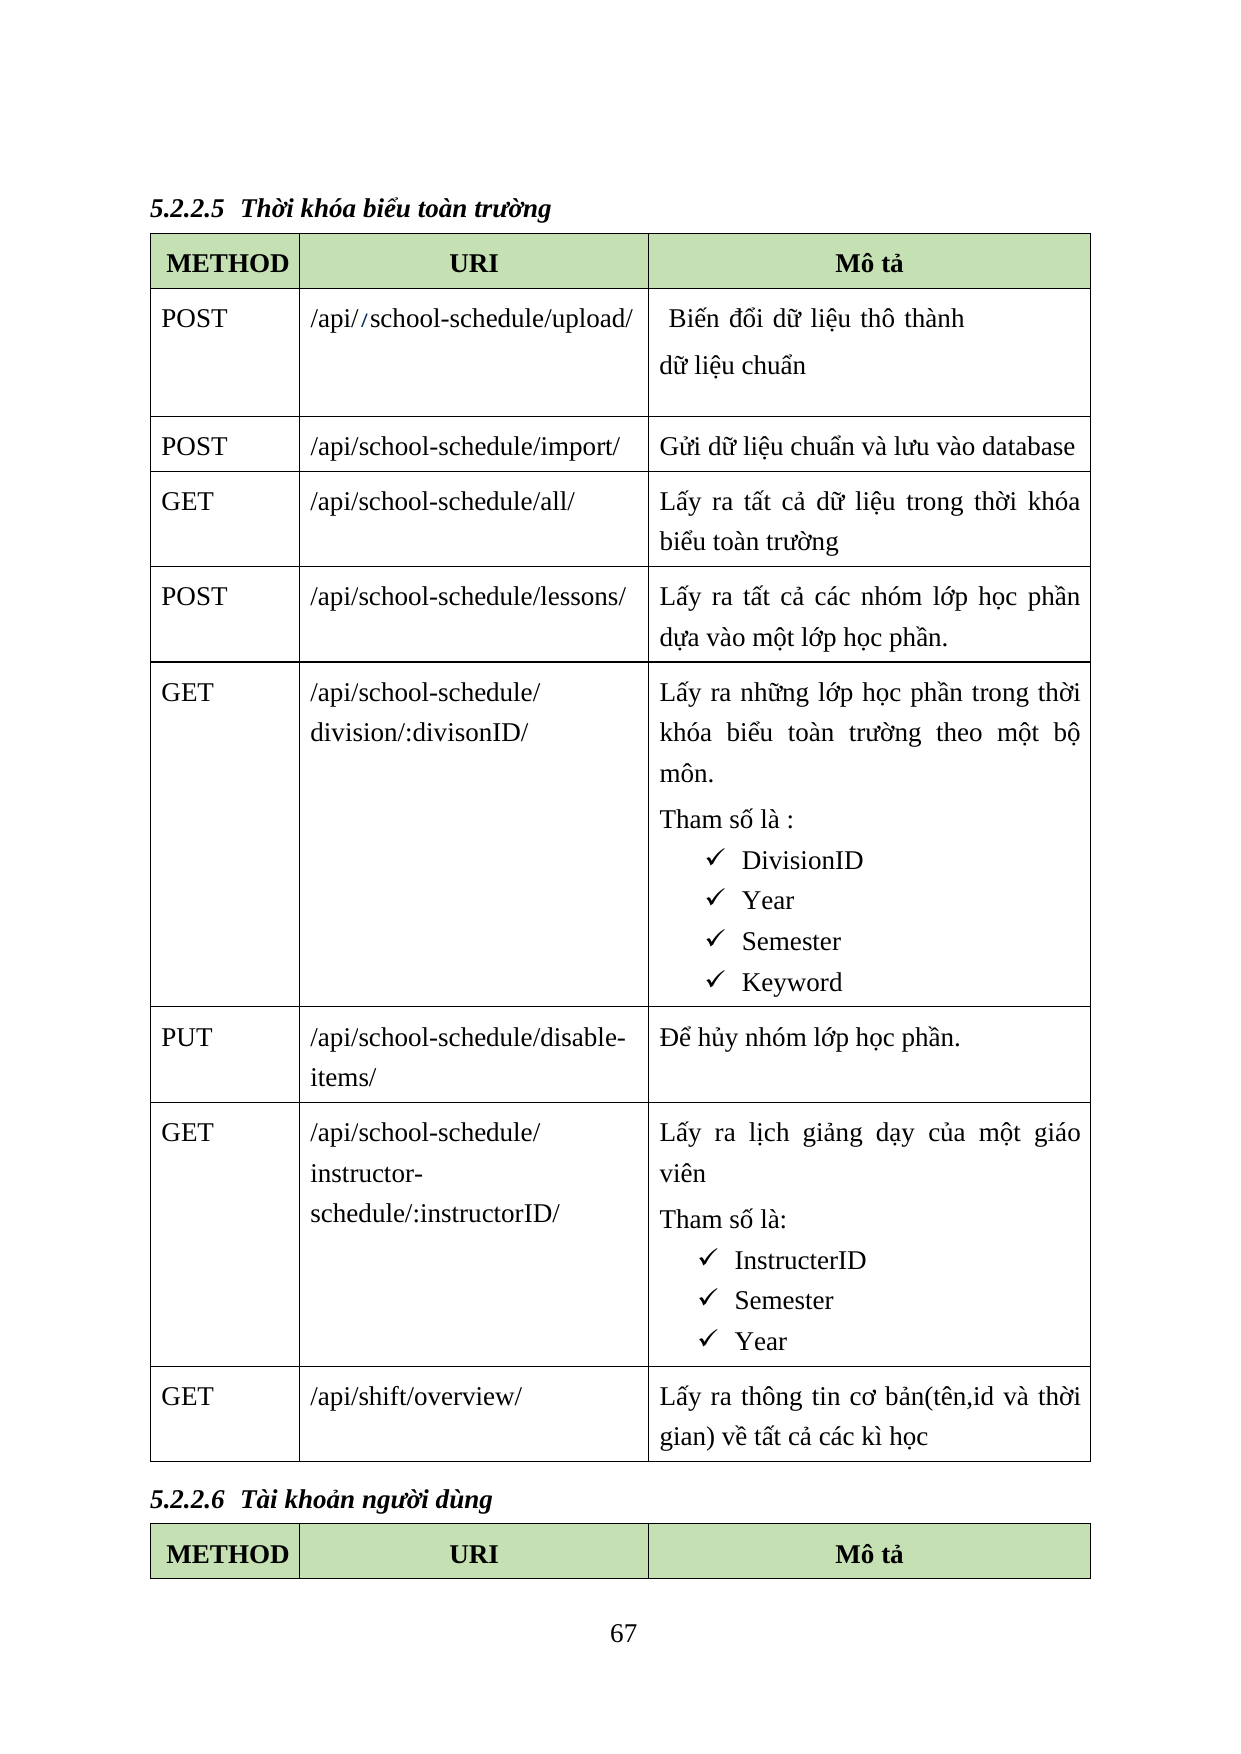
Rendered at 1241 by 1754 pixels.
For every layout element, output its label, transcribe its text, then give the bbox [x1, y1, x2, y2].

table_cell GET [151, 1367, 299, 1461]
table_cell GET [151, 663, 299, 1006]
table_cell Gửi dữ liệu chuẩn và lưu vào database [649, 417, 1090, 471]
table_cell Lấy ra lịch giảng dạy của một giáo viên Tham số là: InstructerID Semester Year [649, 1103, 1090, 1366]
table_cell /api//school-schedule/upload/ [300, 289, 648, 416]
table_cell Lấy ra những lớp học phần trong thời khóa biểu toàn trường theo một bộ môn. Tham số là : DivisionID Year Semester Keyword [649, 663, 1090, 1006]
table_cell Để hủy nhóm lớp học phần. [649, 1007, 1090, 1102]
table_cell /api/school-schedule/all/ [300, 472, 648, 566]
list Thời khóa biểu toàn trường [150, 192, 1090, 224]
table_cell /api/school-schedule/division/:divisonID/ [300, 663, 648, 1006]
table_cell Biến đổi dữ liệu thô thành dữ liệu chuẩn [649, 289, 1090, 416]
table_header METHOD [151, 234, 299, 288]
table_cell Lấy ra tất cả các nhóm lớp học phần dựa vào một lớp học phần. [649, 567, 1090, 661]
table_header Mô tả [649, 1524, 1090, 1578]
table_cell /api/school-schedule/instructor-schedule/:instructorID/ [300, 1103, 648, 1366]
table_cell GET [151, 1103, 299, 1366]
table_header Mô tả [649, 234, 1090, 288]
table_header URI [300, 234, 648, 288]
table_header URI [300, 1524, 648, 1578]
table_cell /api/school-schedule/disable-items/ [300, 1007, 648, 1102]
table_cell Lấy ra tất cả dữ liệu trong thời khóa biểu toàn trường [649, 472, 1090, 566]
table_cell POST [151, 567, 299, 661]
table_cell /api/shift/overview/ [300, 1367, 648, 1461]
list Tài khoản người dùng [150, 1483, 1090, 1514]
table_cell Lấy ra thông tin cơ bản(tên,id và thời gian) về tất cả các kì học [649, 1367, 1090, 1461]
table_cell /api/school-schedule/lessons/ [300, 567, 648, 661]
table_cell GET [151, 472, 299, 566]
table_header METHOD [151, 1524, 299, 1578]
table_cell POST [151, 417, 299, 471]
table_cell /api/school-schedule/import/ [300, 417, 648, 471]
table_cell POST [151, 289, 299, 416]
table_cell PUT [151, 1007, 299, 1102]
